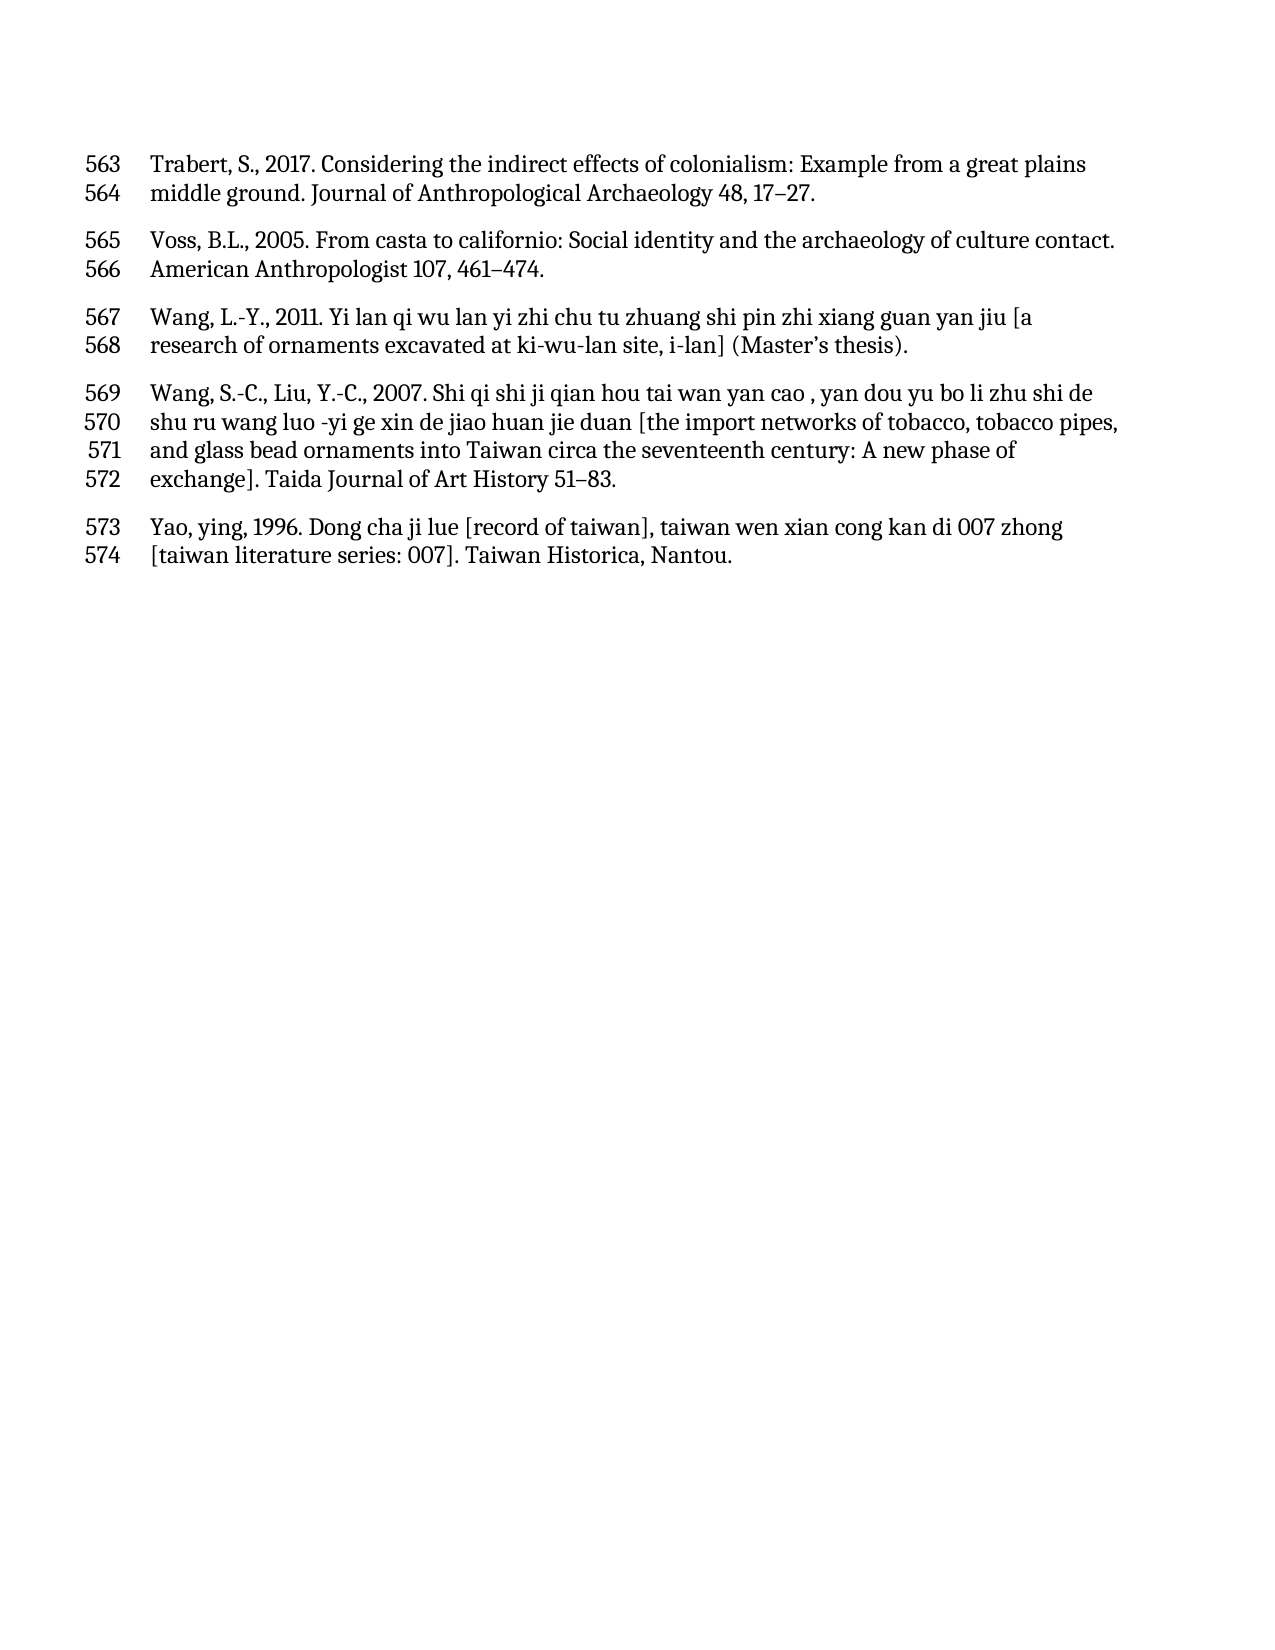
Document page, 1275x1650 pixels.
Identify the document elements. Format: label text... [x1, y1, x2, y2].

text Wang, S.-C., Liu, Y.-C., 2007. Shi qi shi ji qian hou tai wan yan cao , yan dou yu bo li zhu shi de shu ru wang luo -yi ge xin de jiao huan jie duan [the import networks of tobacco, tobacco pipes, and glass bead ornaments into Taiwan circa the seventeenth century: A new phase of exchange]. Taida Journal of Art History 51–83. [150, 379, 1125, 494]
text Voss, B.L., 2005. From casta to californio: Social identity and the archaeology of culture contact. American Anthropologist 107, 461–474. [150, 226, 1125, 284]
text Yao, ying, 1996. Dong cha ji lue [record of taiwan], taiwan wen xian cong kan di 007 zhong [taiwan literature series: 007]. Taiwan Historica, Nantou. [150, 512, 1125, 570]
text Trabert, S., 2017. Considering the indirect effects of colonialism: Example from a great plains middle ground. Journal of Anthropological Archaeology 48, 17–27. [150, 150, 1125, 207]
text Wang, L.-Y., 2011. Yi lan qi wu lan yi zhi chu tu zhuang shi pin zhi xiang guan yan jiu [a research of ornaments excavated at ki-wu-lan site, i-lan] (Master’s thesis). [150, 302, 1125, 360]
